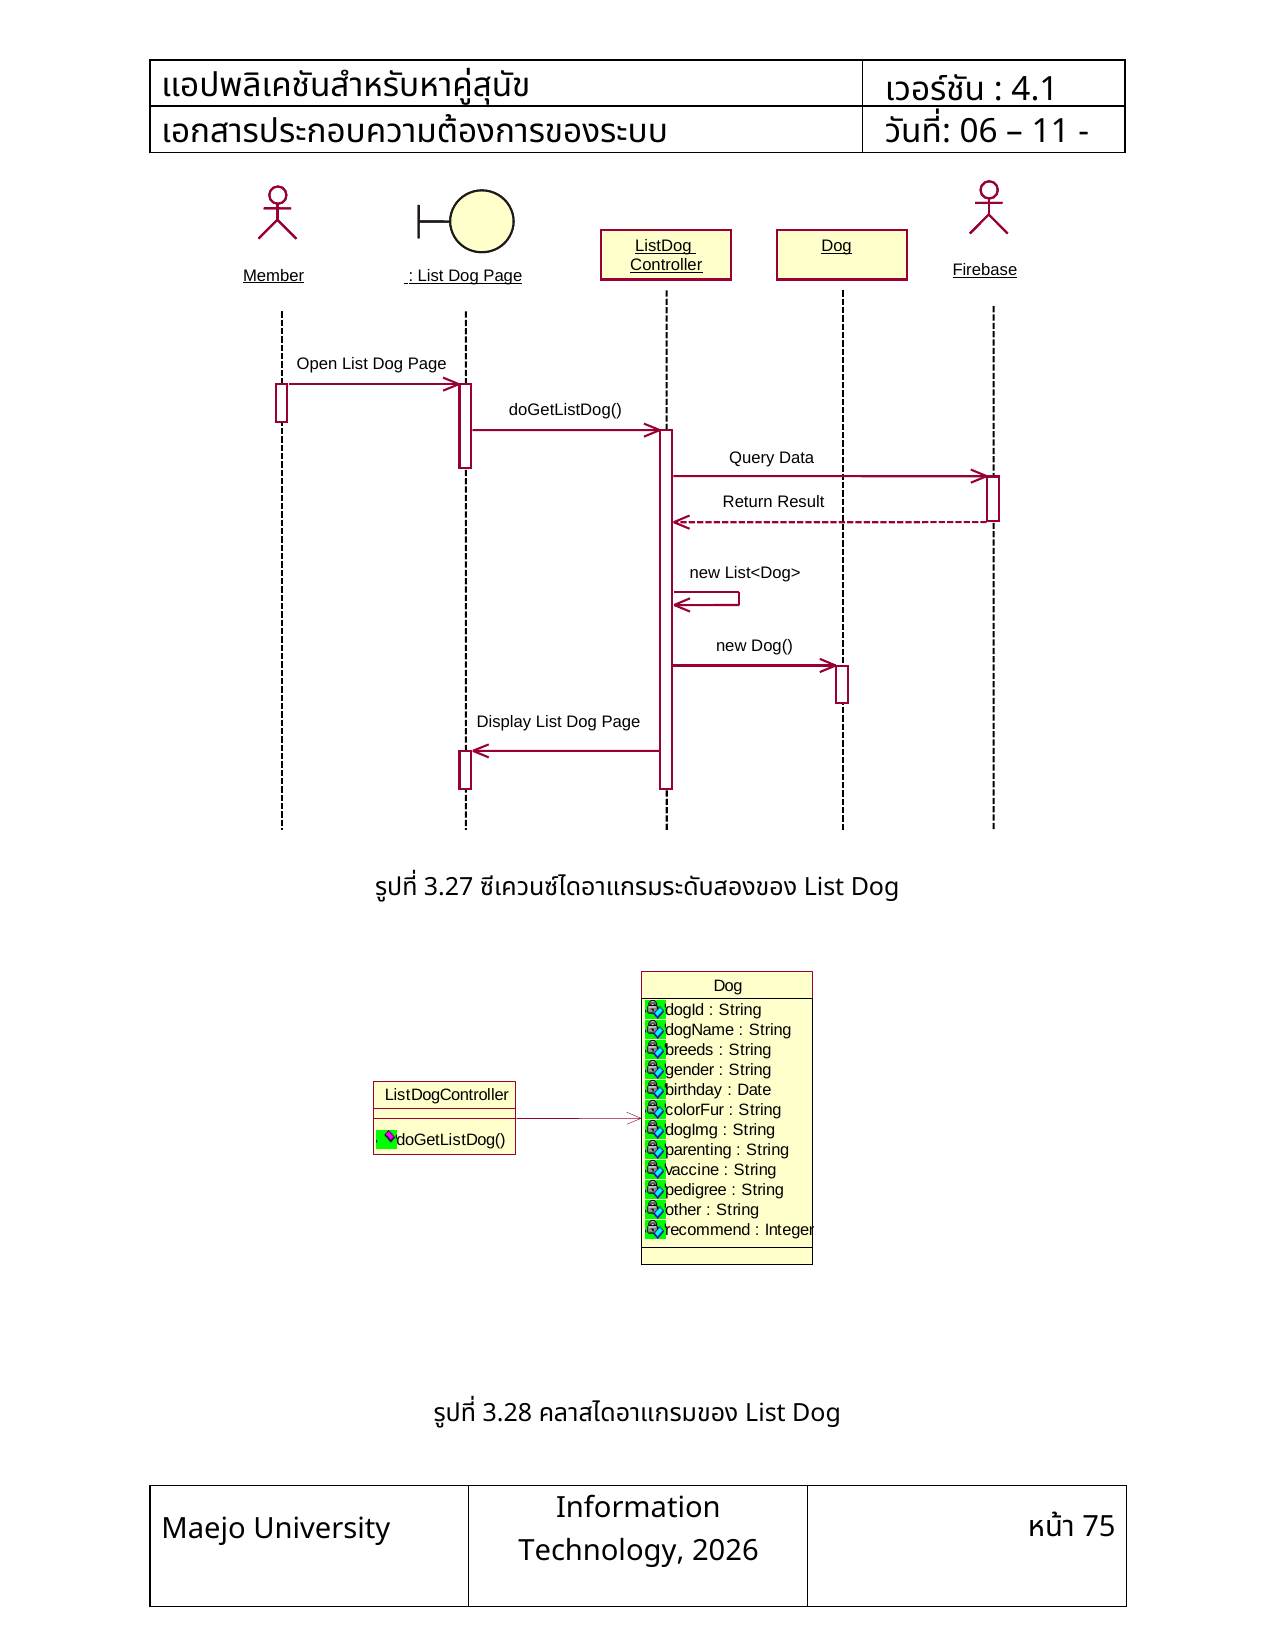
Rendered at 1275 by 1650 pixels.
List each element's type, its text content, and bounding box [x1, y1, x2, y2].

table_header [150, 181, 1124, 834]
table_header [150, 957, 1124, 1361]
table_cell รูปที่ 3.27 ซีเควนซ์ไดอาแกรมระดับสองของ List Dog [150, 835, 1124, 907]
table_cell รูปที่ 3.28 คลาสไดอาแกรมของ List Dog [150, 1361, 1124, 1433]
